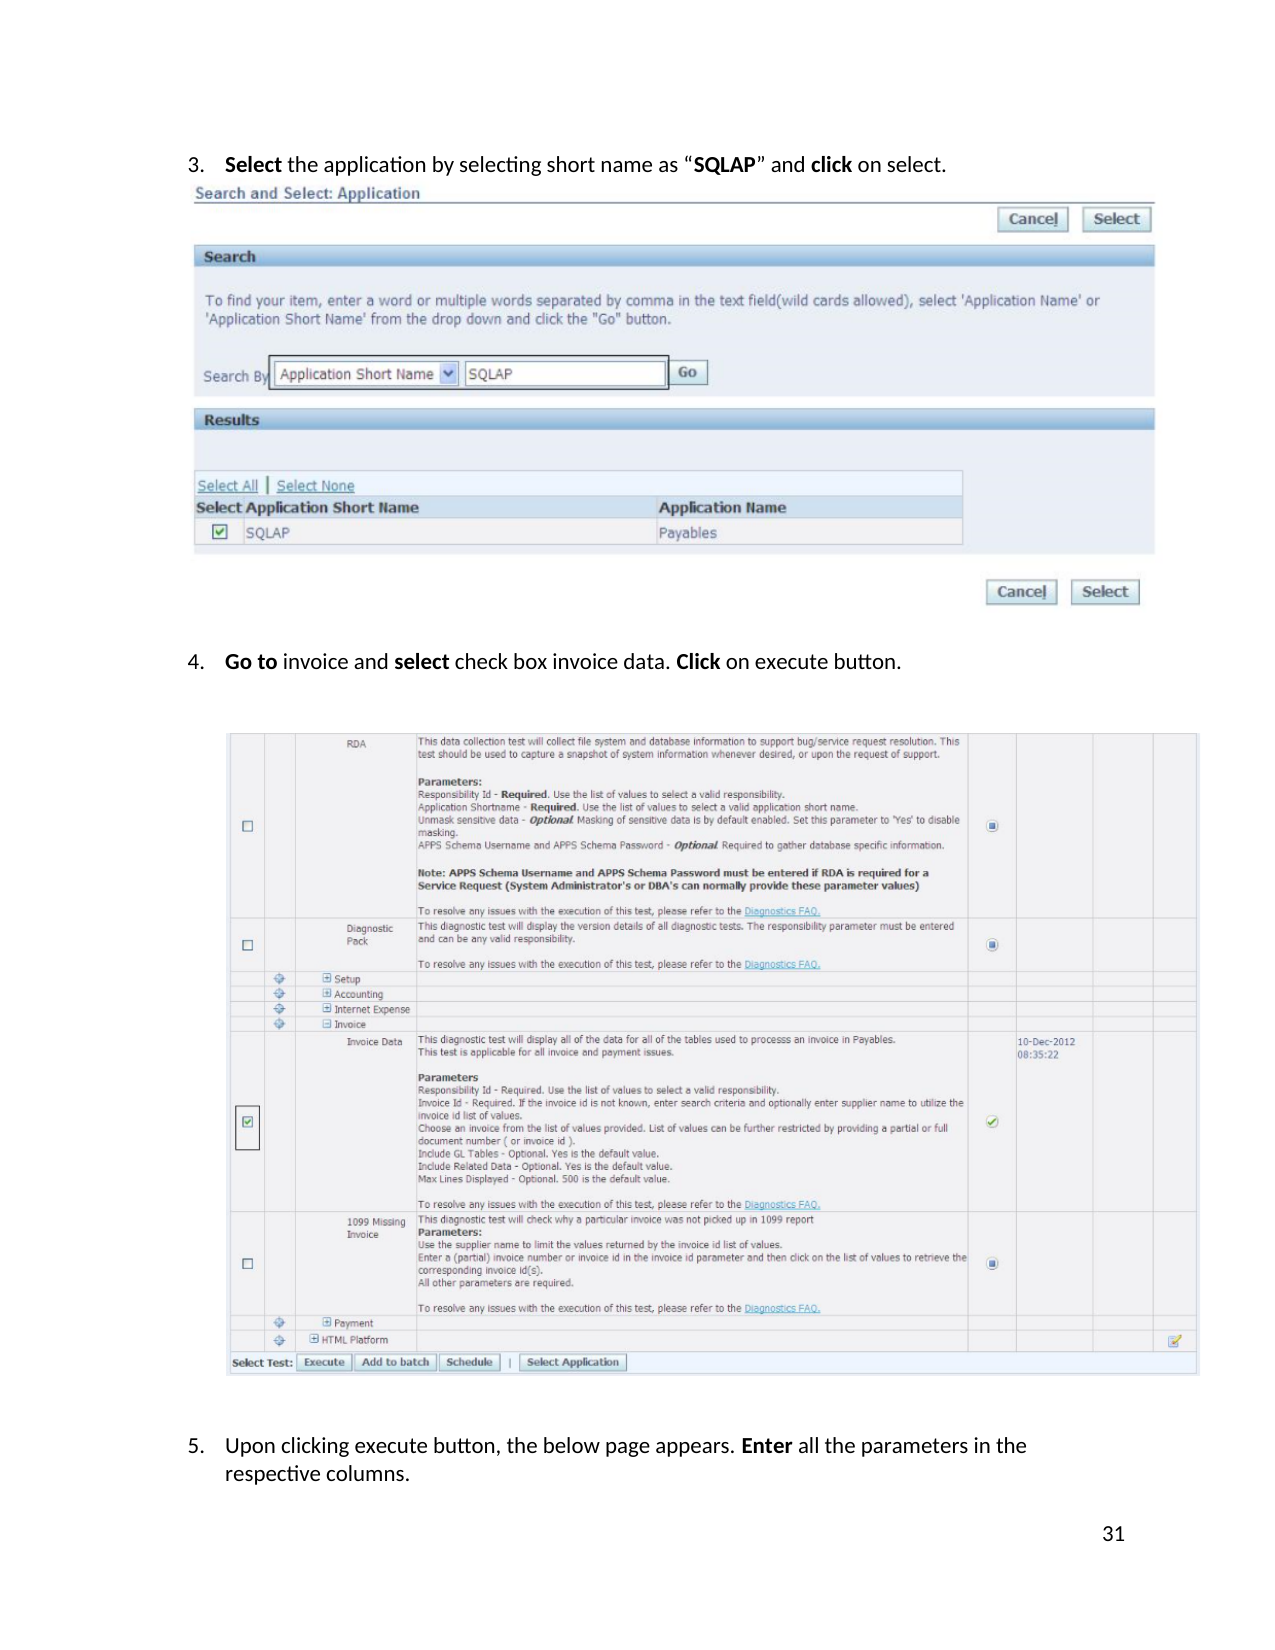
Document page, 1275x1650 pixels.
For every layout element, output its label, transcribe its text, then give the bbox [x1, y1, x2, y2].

picture [187, 178, 1163, 619]
picture [225, 731, 1200, 1377]
list Go to invoice and select check box invoice data. Click on execute button. [187, 647, 1125, 675]
list Select the application by selecting short name as “SQLAP” and click on select. [187, 150, 1125, 178]
list Upon clicking execute button, the below page appears. Enter all the parameters in the respective columns. [187, 1431, 1125, 1487]
